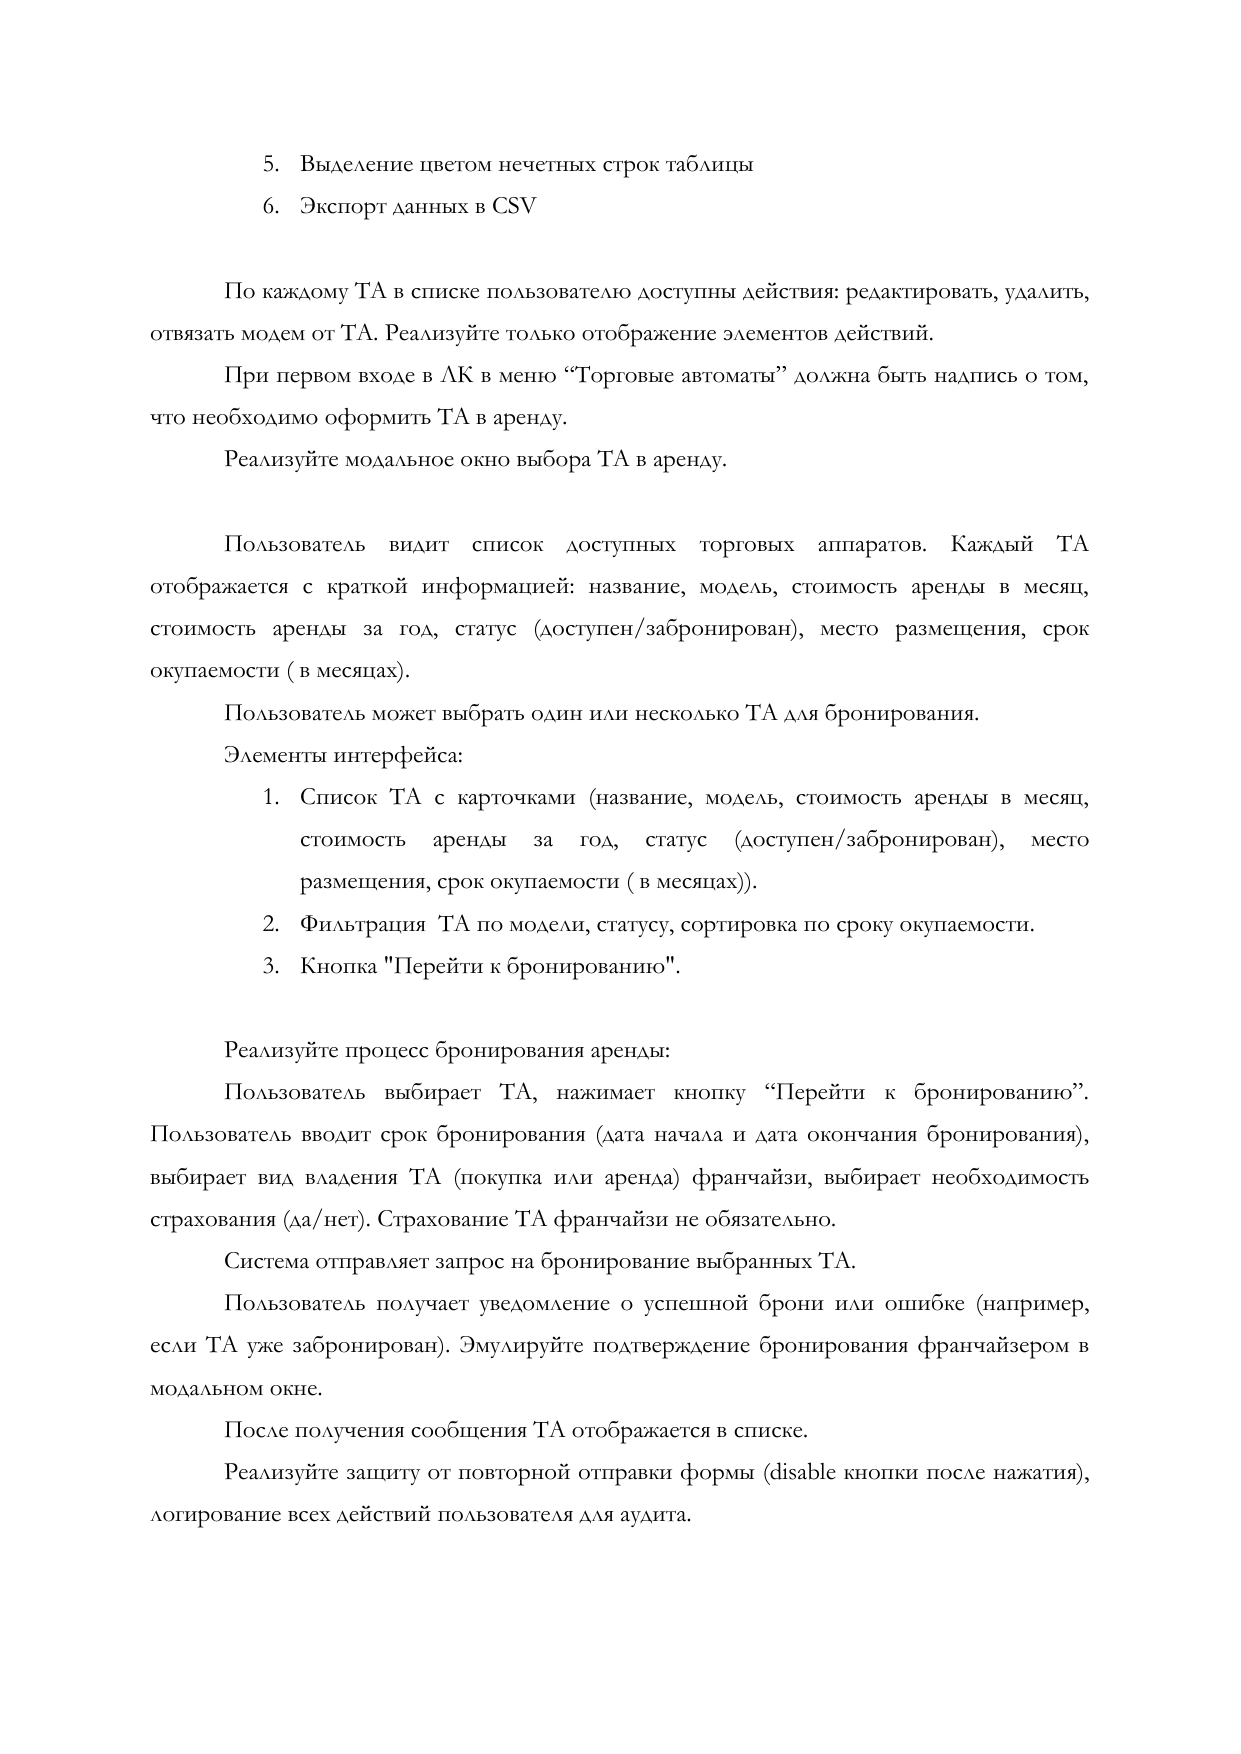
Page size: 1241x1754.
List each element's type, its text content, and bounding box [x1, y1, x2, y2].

text После получения сообщения ТА отображается в списке. [150, 1416, 1090, 1444]
text По каждому ТА в списке пользователю доступны действия: редактировать, удалить, отвязать модем от ТА. Реализуйте только отображение элементов действий. [150, 277, 1090, 347]
text Пользователь выбирает ТА, нажимает кнопку “Перейти к бронированию”. Пользователь вводит срок бронирования (дата начала и дата окончания бронирования), выбирает вид владения ТА (покупка или аренда) франчайзи, выбирает необходимость страхования (да/нет). Страхование ТА франчайзи не обязательно. [150, 1078, 1090, 1233]
text Пользователь получает уведомление о успешной брони или ошибке (например, если ТА уже забронирован). Эмулируйте подтверждение бронирования франчайзером в модальном окне. [150, 1289, 1090, 1402]
list Кнопка "Перейти к бронированию". [262, 952, 1090, 980]
text Пользователь видит список доступных торговых аппаратов. Каждый ТА отображается с краткой информацией: название, модель, стоимость аренды в месяц, стоимость аренды за год, статус (доступен/забронирован), место размещения, срок окупаемости ( в месяцах). [150, 530, 1090, 684]
list Экспорт данных в CSV [262, 192, 1090, 220]
text Элементы интерфейса: [150, 741, 1090, 769]
text Реализуйте защиту от повторной отправки формы (disable кнопки после нажатия), логирование всех действий пользователя для аудита. [150, 1458, 1090, 1528]
text Пользователь может выбрать один или несколько ТА для бронирования. [150, 698, 1090, 727]
text Реализуйте модальное окно выбора ТА в аренду. [150, 445, 1090, 473]
list Список ТА с карточками (название, модель, стоимость аренды в месяц, стоимость аренды за год, статус (доступен/забронирован), место размещения, срок окупаемости ( в месяцах)). [262, 783, 1090, 895]
text Реализуйте процесс бронирования аренды: [150, 1036, 1090, 1064]
text Система отправляет запрос на бронирование выбранных ТА. [150, 1247, 1090, 1275]
text При первом входе в ЛК в меню “Торговые автоматы” должна быть надпись о том, что необходимо оформить ТА в аренду. [150, 361, 1090, 431]
list Выделение цветом нечетных строк таблицы [262, 150, 1090, 178]
list Фильтрация ТА по модели, статусу, сортировка по сроку окупаемости. [262, 909, 1090, 937]
